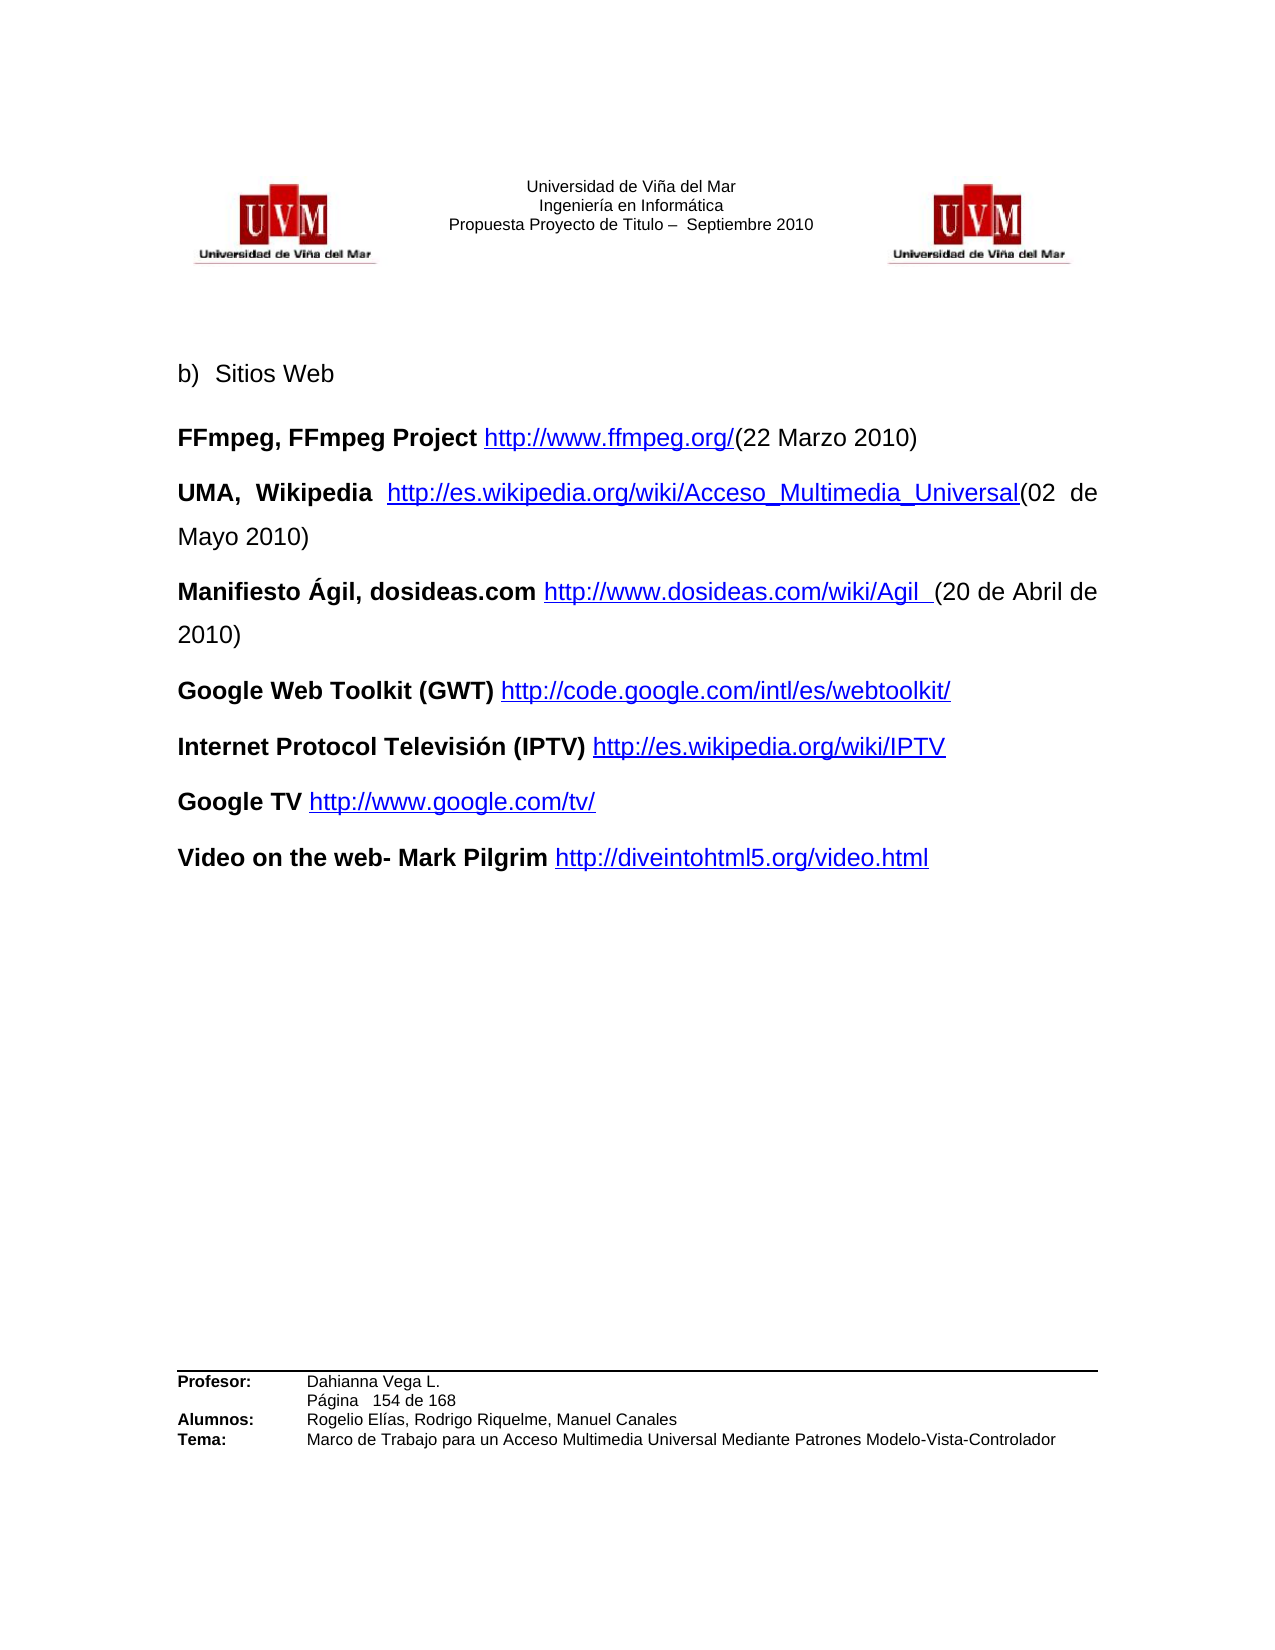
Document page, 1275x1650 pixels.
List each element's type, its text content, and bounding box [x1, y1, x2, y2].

list Internet Protocol Televisión (IPTV) http://es.wikipedia.org/wiki/IPTV [177, 732, 1098, 760]
picture [871, 176, 1084, 267]
list UMA, Wikipedia http://es.wikipedia.org/wiki/Acceso_Multimedia_Universal(02 de Mayo 2010) [177, 478, 1098, 550]
list Google TV http://www.google.com/tv/ [177, 787, 1098, 816]
list Manifiesto Ágil, dosideas.com http://www.dosideas.com/wiki/Agil (20 de Abril de 2010) [177, 577, 1098, 649]
list Video on the web- Mark Pilgrim http://diveintohtml5.org/video.html [177, 843, 1098, 872]
list FFmpeg, FFmpeg Project http://www.ffmpeg.org/(22 Marzo 2010) [177, 423, 1098, 452]
list b) Sitios Web [177, 359, 1098, 388]
list Google Web Toolkit (GWT) http://code.google.com/intl/es/webtoolkit/ [177, 676, 1098, 705]
picture [177, 176, 390, 267]
